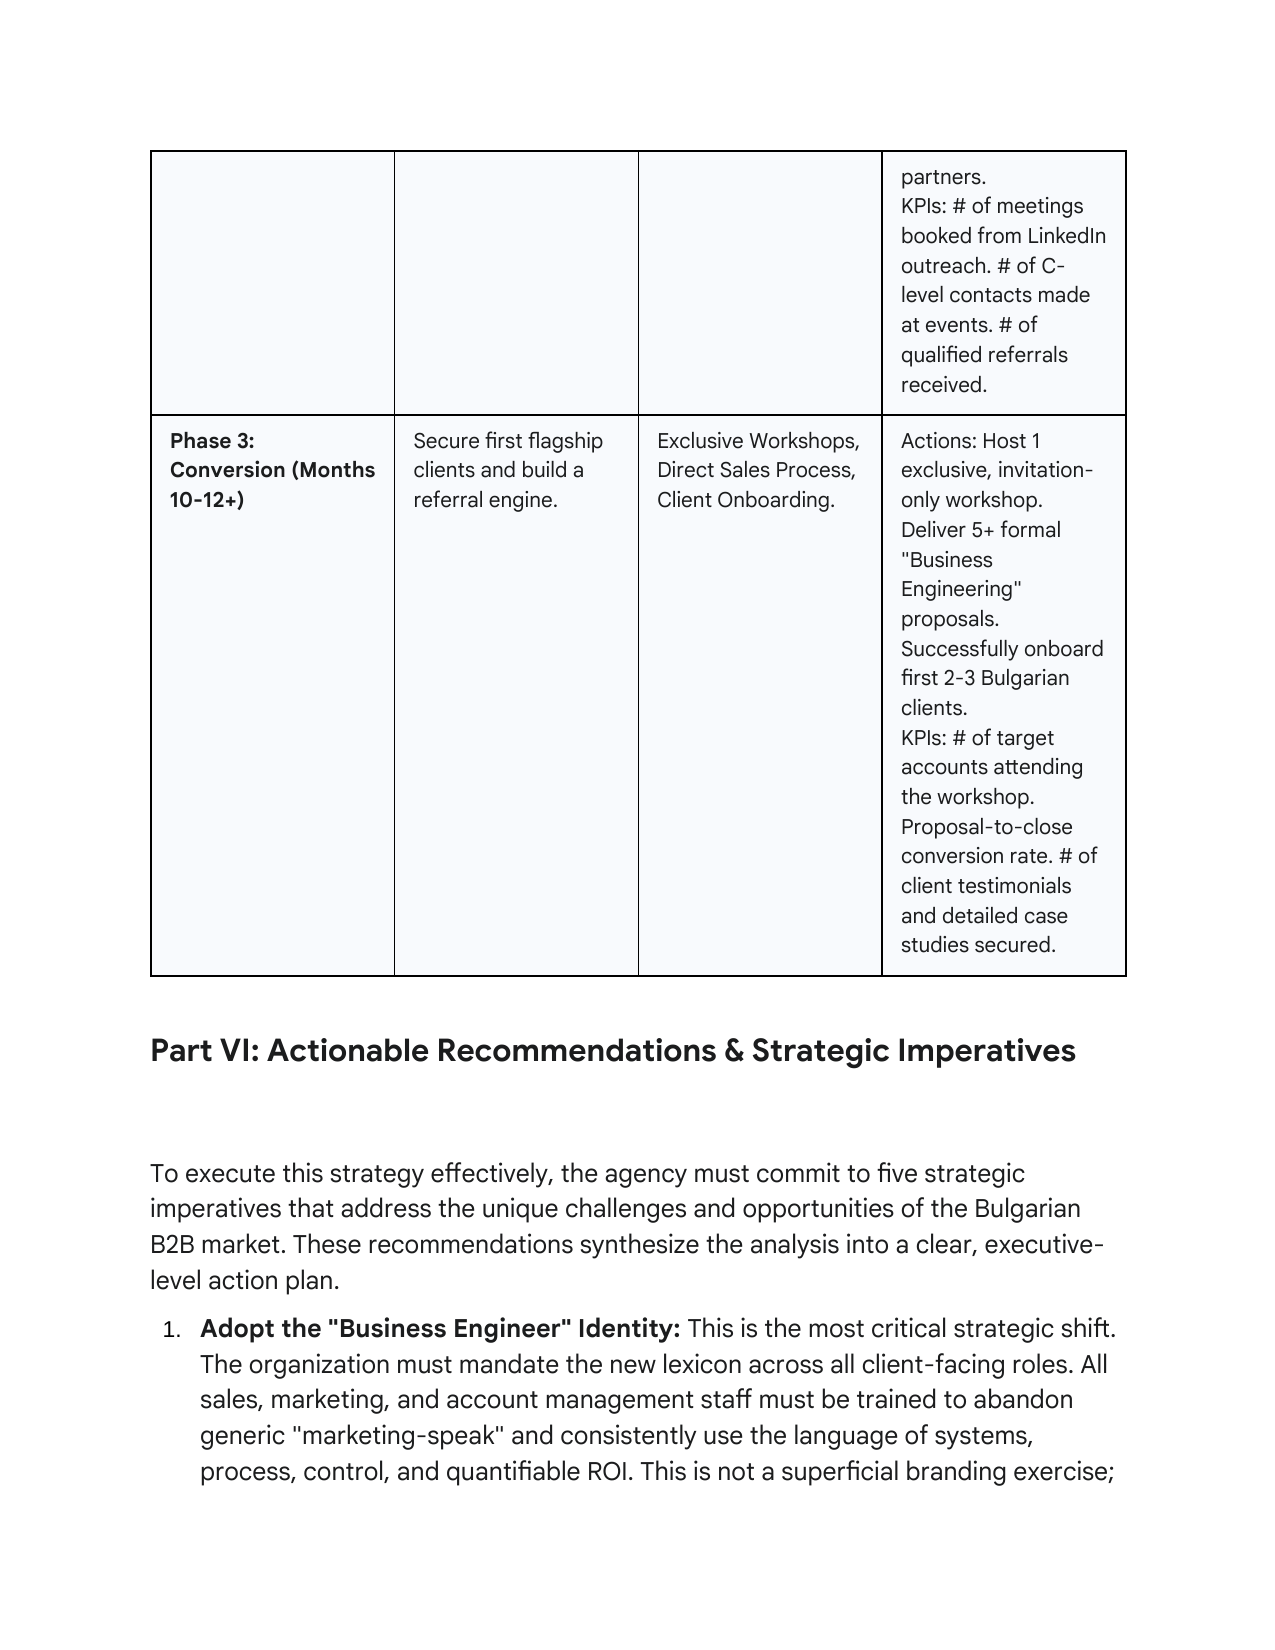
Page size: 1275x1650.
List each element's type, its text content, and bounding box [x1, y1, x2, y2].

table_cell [883, 152, 1125, 414]
table_cell Actions: Host 1 exclusive, invitation-only workshop. Deliver 5+ formal "Business Engineering" proposals. Successfully onboard first 2-3 Bulgarian clients. KPIs: # of target accounts attending the workshop. Proposal-to-close conversion rate. # of client testimonials and detailed case studies secured. [883, 416, 1125, 975]
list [162, 1313, 1125, 1488]
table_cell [395, 152, 638, 414]
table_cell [639, 152, 881, 414]
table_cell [152, 152, 394, 414]
text To execute this strategy effectively, the agency must commit to five strategic imperatives that address the unique challenges and opportunities of the Bulgarian B2B market. These recommendations synthesize the analysis into a clear, executive-level action plan. [150, 1158, 1125, 1296]
table_cell Phase 3: Conversion (Months 10-12+) [152, 416, 394, 975]
table_cell Secure first flagship clients and build a referral engine. [395, 416, 638, 975]
subtitle Part VI: Actionable Recommendations & Strategic Imperatives [150, 1031, 1125, 1070]
table_cell Exclusive Workshops, Direct Sales Process, Client Onboarding. [639, 416, 881, 975]
